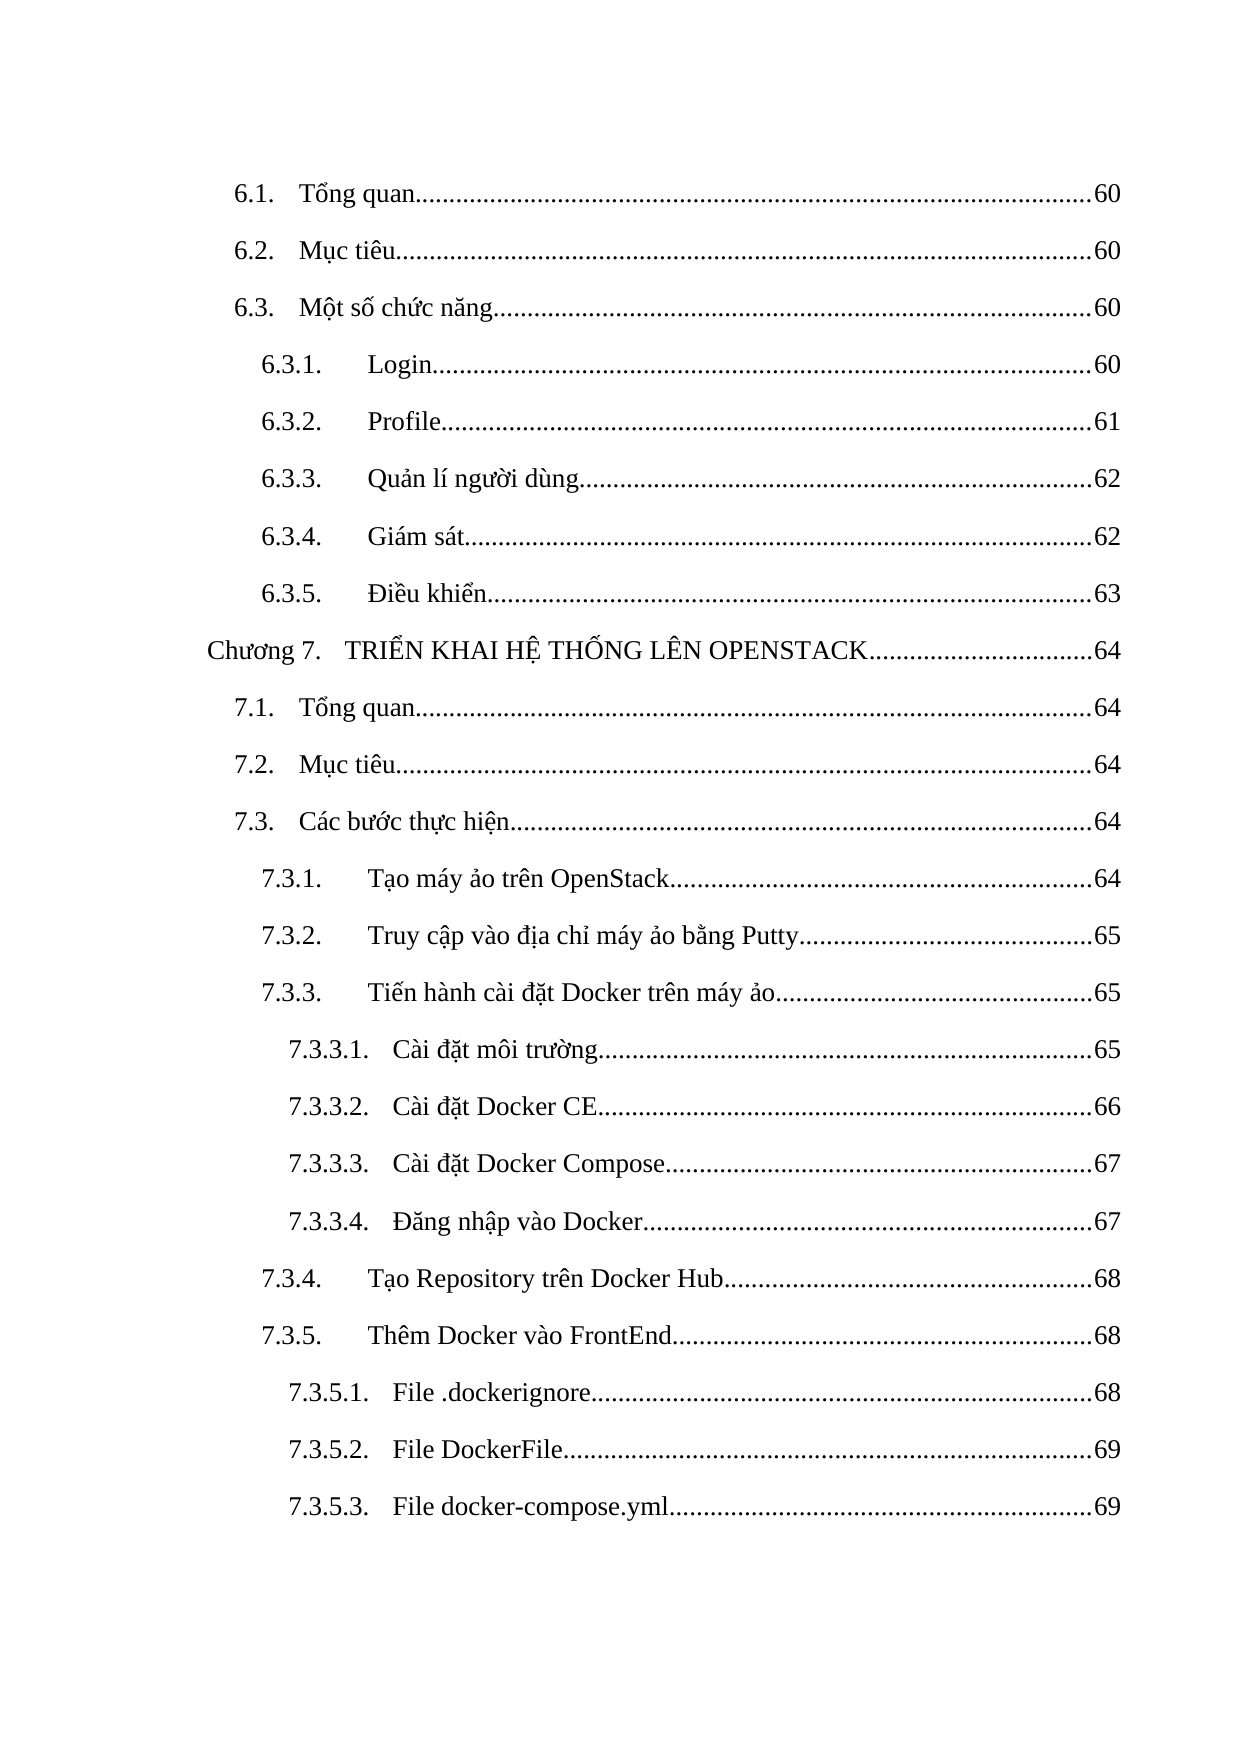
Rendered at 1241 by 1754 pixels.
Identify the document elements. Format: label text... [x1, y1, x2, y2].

text 6.3.2. Profile 61 [261, 406, 1122, 437]
text 7.3. Các bước thực hiện 64 [234, 805, 1122, 836]
text 7.3.5.1. File .dockerignore 68 [288, 1376, 1122, 1407]
text 6.3.5. Điều khiển 63 [261, 577, 1122, 608]
text 7.3.4. Tạo Repository trên Docker Hub 68 [261, 1262, 1122, 1293]
text 6.3.1. Login 60 [261, 348, 1122, 379]
text 7.3.3.3. Cài đặt Docker Compose 67 [288, 1148, 1122, 1179]
text 7.3.5. Thêm Docker vào FrontEnd 68 [261, 1319, 1122, 1350]
text 6.3.4. Giám sát 62 [261, 520, 1122, 551]
text 6.3. Một số chức năng 60 [234, 291, 1122, 322]
text 7.3.5.3. File docker-compose.yml 69 [288, 1490, 1122, 1521]
text 7.3.1. Tạo máy ảo trên OpenStack 64 [261, 862, 1122, 893]
text 7.3.3.4. Đăng nhập vào Docker 67 [288, 1205, 1122, 1236]
text 6.3.3. Quản lí người dùng 62 [261, 463, 1122, 494]
text 6.2. Mục tiêu 60 [234, 234, 1122, 265]
text 7.3.5.2. File DockerFile 69 [288, 1433, 1122, 1464]
text 6.1. Tổng quan 60 [234, 177, 1122, 208]
text 7.2. Mục tiêu 64 [234, 748, 1122, 779]
text 7.3.3.2. Cài đặt Docker CE 66 [288, 1091, 1122, 1122]
text 7.3.3. Tiến hành cài đặt Docker trên máy ảo 65 [261, 976, 1122, 1007]
text 7.1. Tổng quan 64 [234, 691, 1122, 722]
text 7.3.3.1. Cài đặt môi trường 65 [288, 1033, 1122, 1064]
text Chương 7. TRIỂN KHAI HỆ THỐNG LÊN OPENSTACK 64 [207, 634, 1122, 665]
text 7.3.2. Truy cập vào địa chỉ máy ảo bằng Putty 65 [261, 919, 1122, 950]
